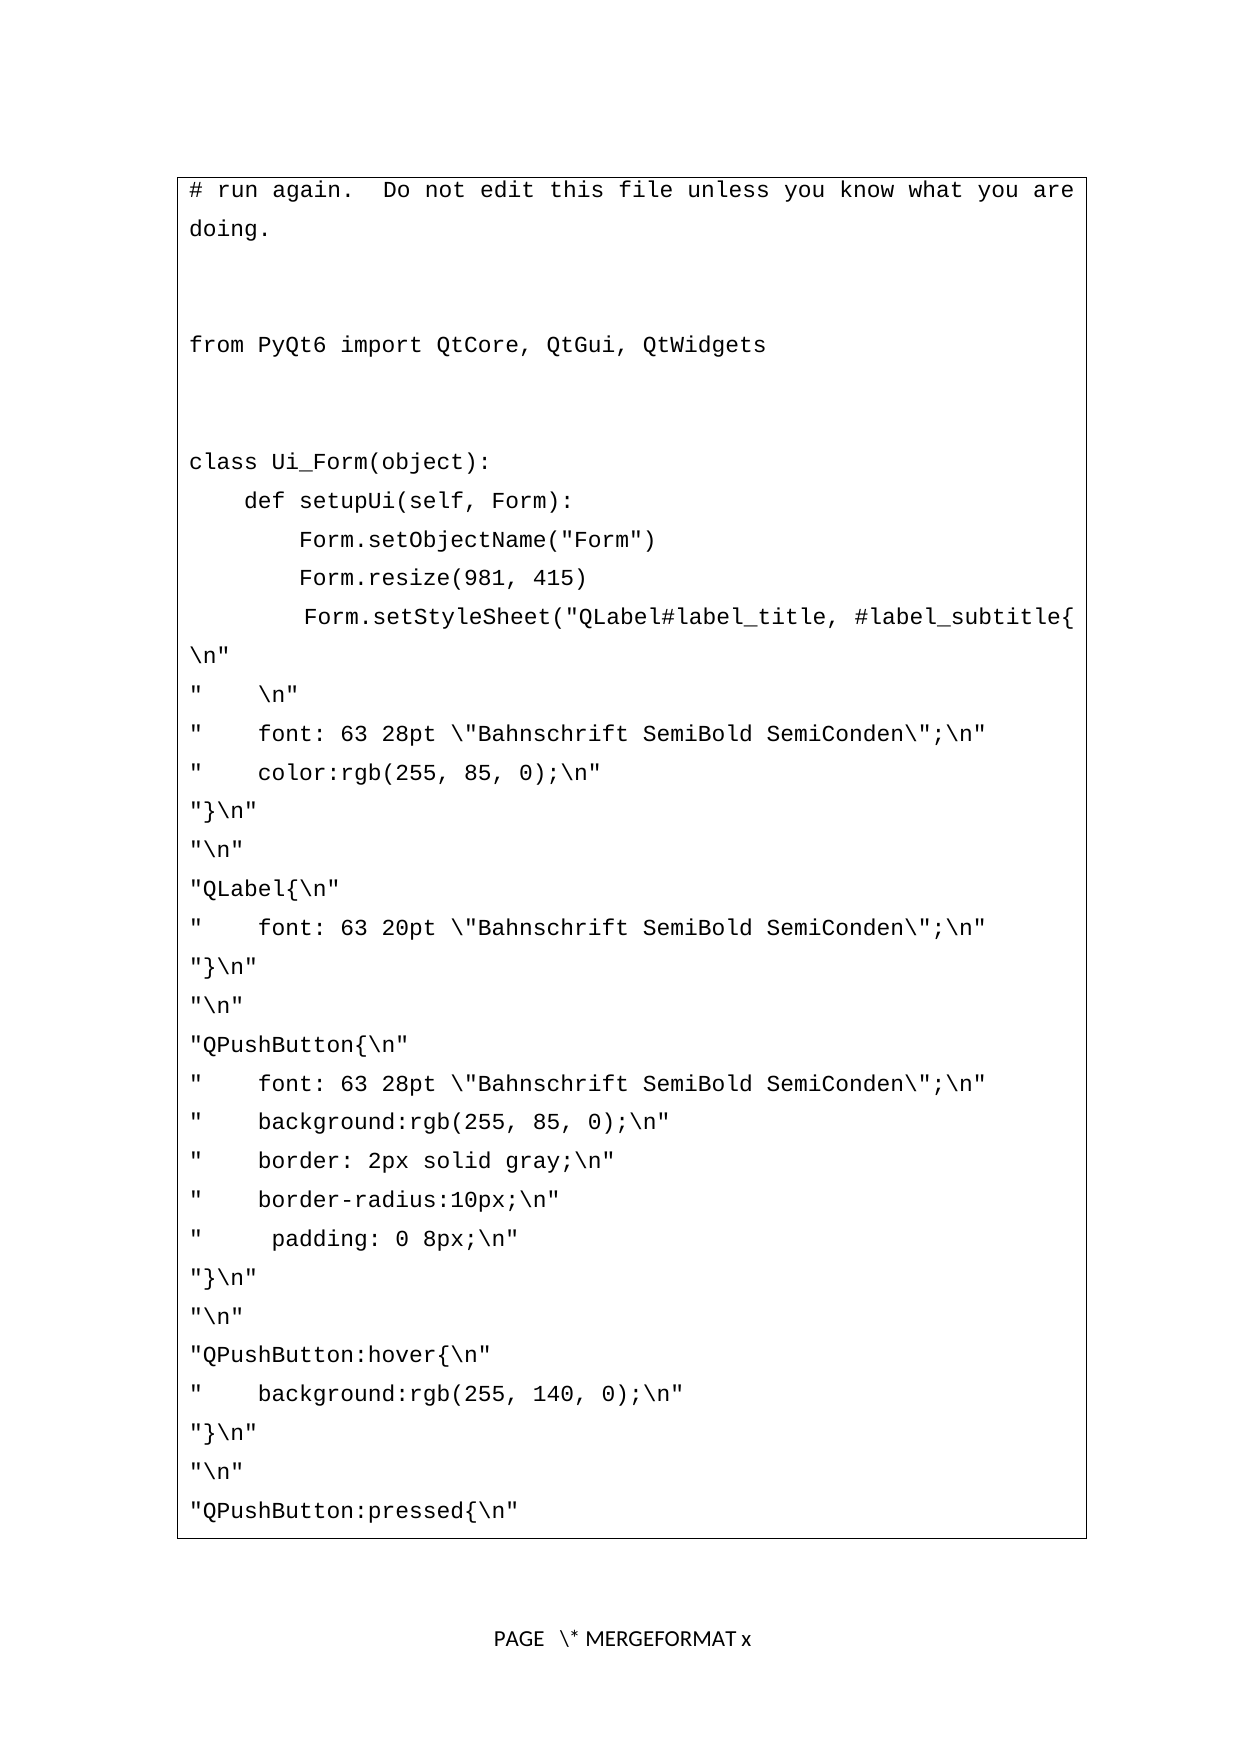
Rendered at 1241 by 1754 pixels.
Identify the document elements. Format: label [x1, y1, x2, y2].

table_header [178, 178, 1086, 1538]
